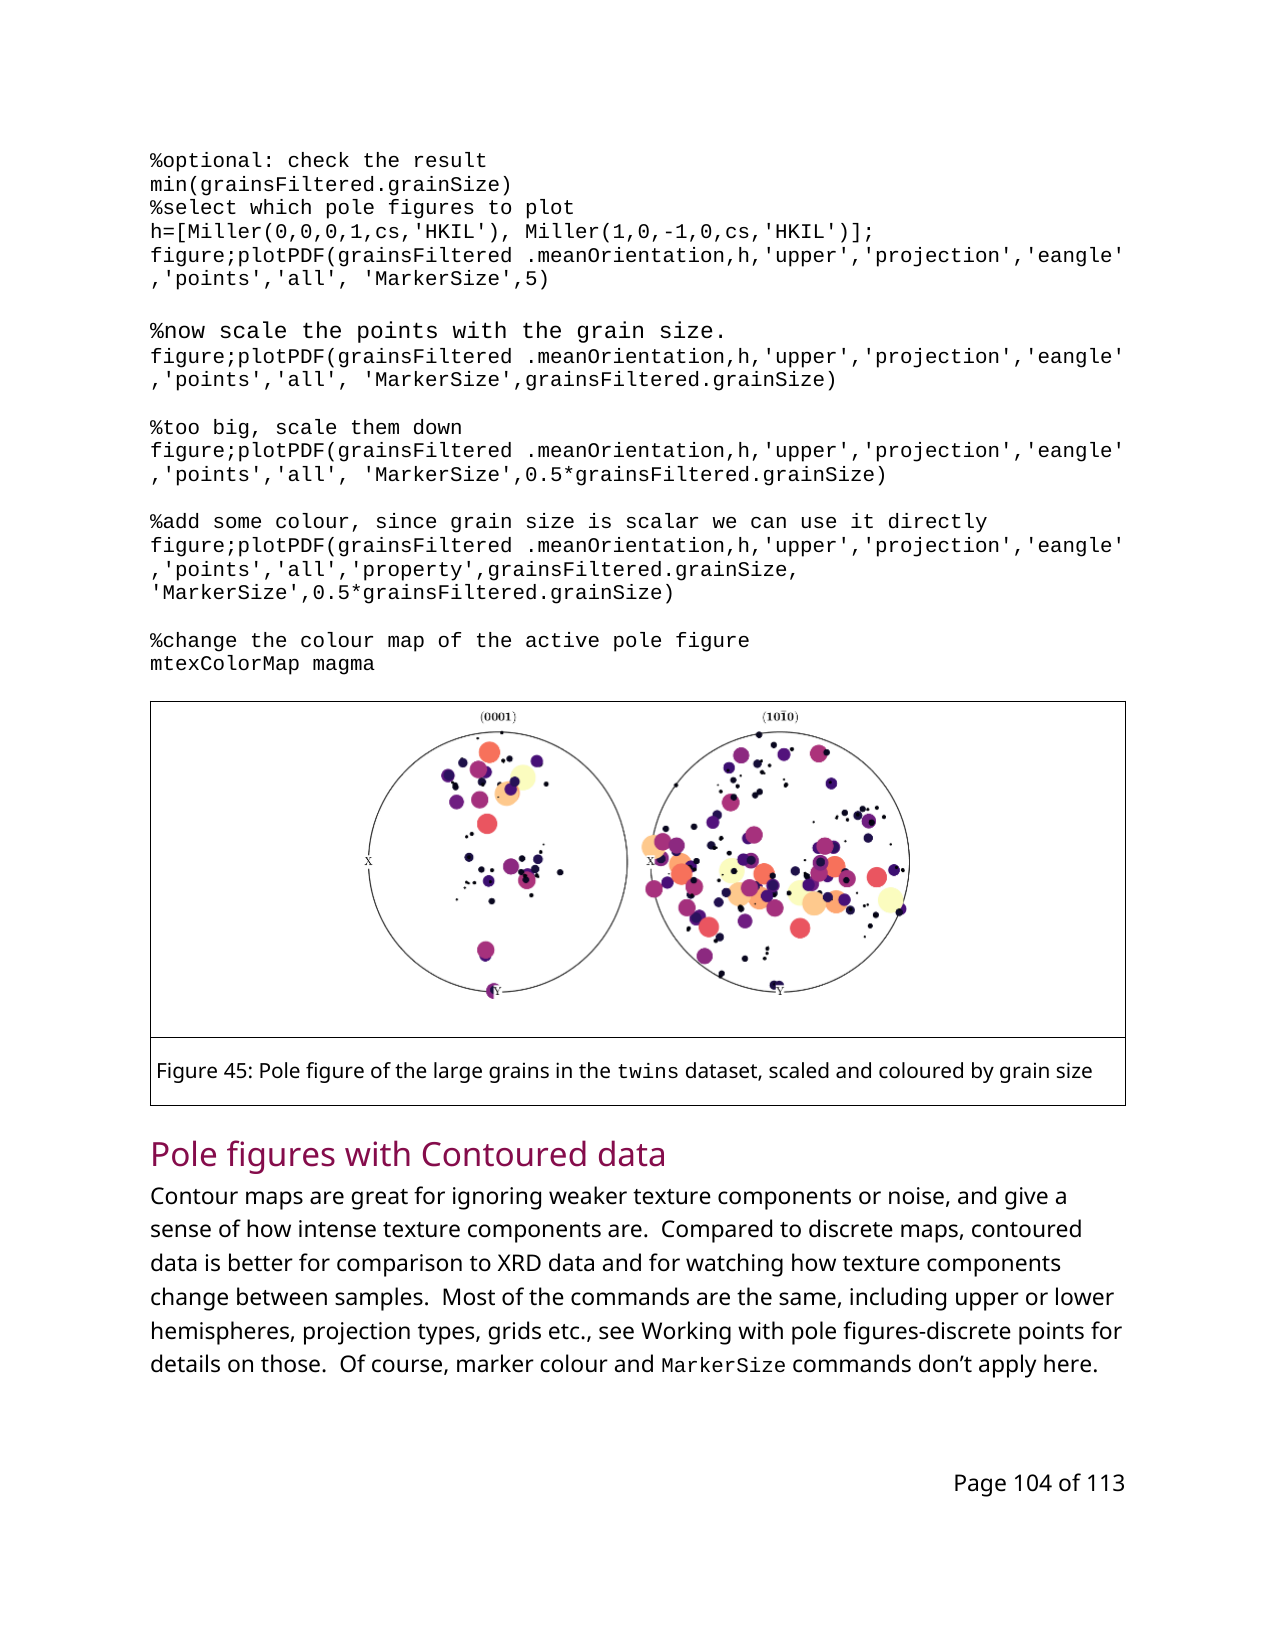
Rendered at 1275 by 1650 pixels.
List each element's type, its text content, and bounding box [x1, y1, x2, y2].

text %optional: check the result [150, 150, 1125, 174]
text %add some colour, since grain size is scalar we can use it directly [150, 511, 1125, 535]
text min(grainsFiltered.grainSize) [150, 174, 1125, 197]
text %too big, scale them down [150, 417, 1125, 440]
text %change the colour map of the active pole figure [150, 629, 1125, 653]
text %now scale the points with the grain size. [150, 320, 1125, 346]
text mtexColorMap magma [150, 653, 1125, 677]
text figure;plotPDF(grainsFiltered .meanOrientation,h,'upper','projection','eangle','points','all', 'MarkerSize',0.5*grainsFiltered.grainSize) [150, 440, 1125, 488]
table_cell Figure 45: Pole figure of the large grains in the twins dataset, scaled and coloured by grain size [151, 1038, 1125, 1105]
text Contour maps are great for ignoring weaker texture components or noise, and give a sense of how intense texture components are. Compared to discrete maps, contoured data is better for comparison to XRD data and for watching how texture components change between samples. Most of the commands are the same, including upper or lower hemispheres, projection types, grids etc., see Working with pole figures-discrete points for details on those. Of course, marker colour and MarkerSize commands don’t apply here. [150, 1179, 1125, 1379]
text figure;plotPDF(grainsFiltered .meanOrientation,h,'upper','projection','eangle','points','all', 'MarkerSize',grainsFiltered.grainSize) [150, 346, 1125, 393]
text figure;plotPDF(grainsFiltered .meanOrientation,h,'upper','projection','eangle','points','all','property',grainsFiltered.grainSize, 'MarkerSize',0.5*grainsFiltered.grainSize) [150, 535, 1125, 606]
text figure;plotPDF(grainsFiltered .meanOrientation,h,'upper','projection','eangle','points','all', 'MarkerSize',5) [150, 244, 1125, 292]
subtitle Pole figures with Contoured data [150, 1131, 1125, 1176]
picture [359, 706, 916, 1005]
table_header [151, 702, 1125, 1037]
text %select which pole figures to plot [150, 197, 1125, 221]
text h=[Miller(0,0,0,1,cs,'HKIL'), Miller(1,0,-1,0,cs,'HKIL')]; [150, 221, 1125, 244]
